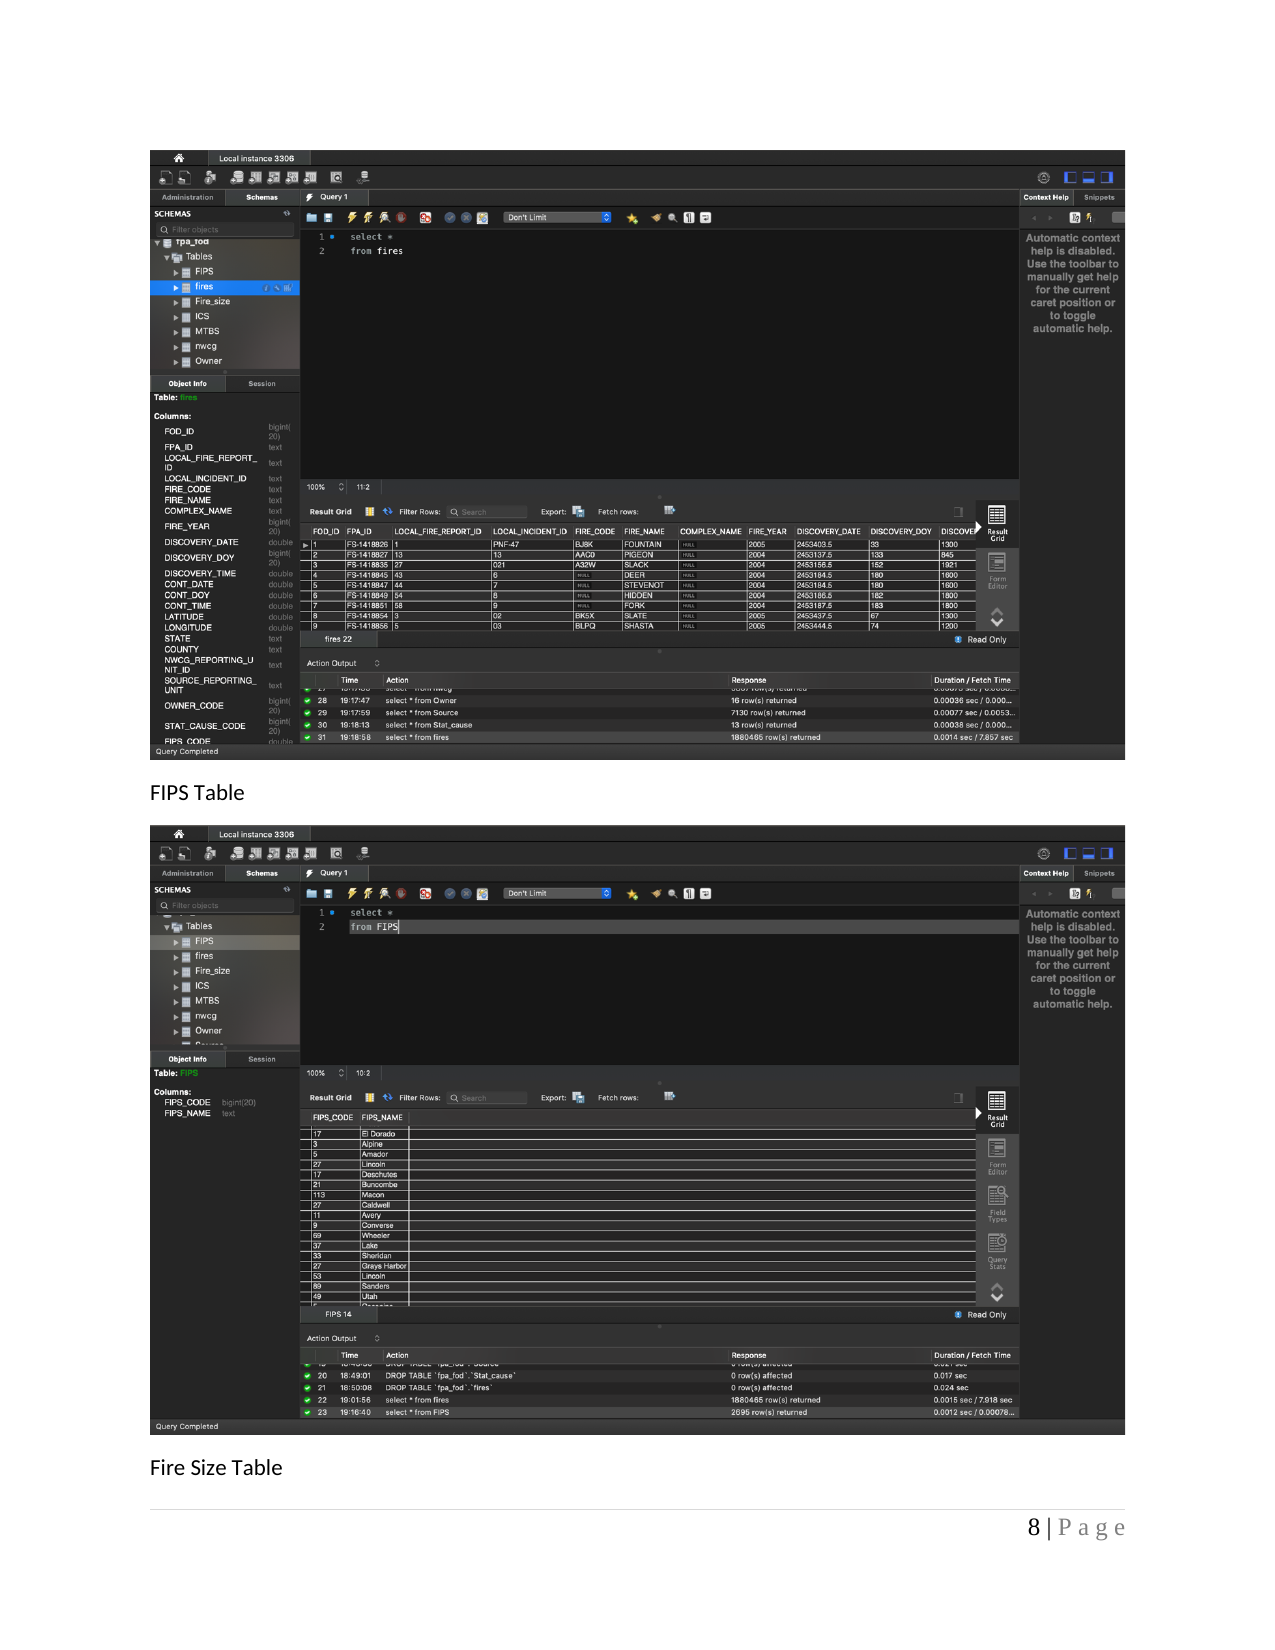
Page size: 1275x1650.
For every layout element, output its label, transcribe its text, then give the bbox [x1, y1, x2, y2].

picture [150, 150, 1125, 760]
picture [150, 825, 1125, 1435]
text FIPS Table [150, 778, 1125, 806]
text Fire Size Table [150, 1453, 1125, 1481]
